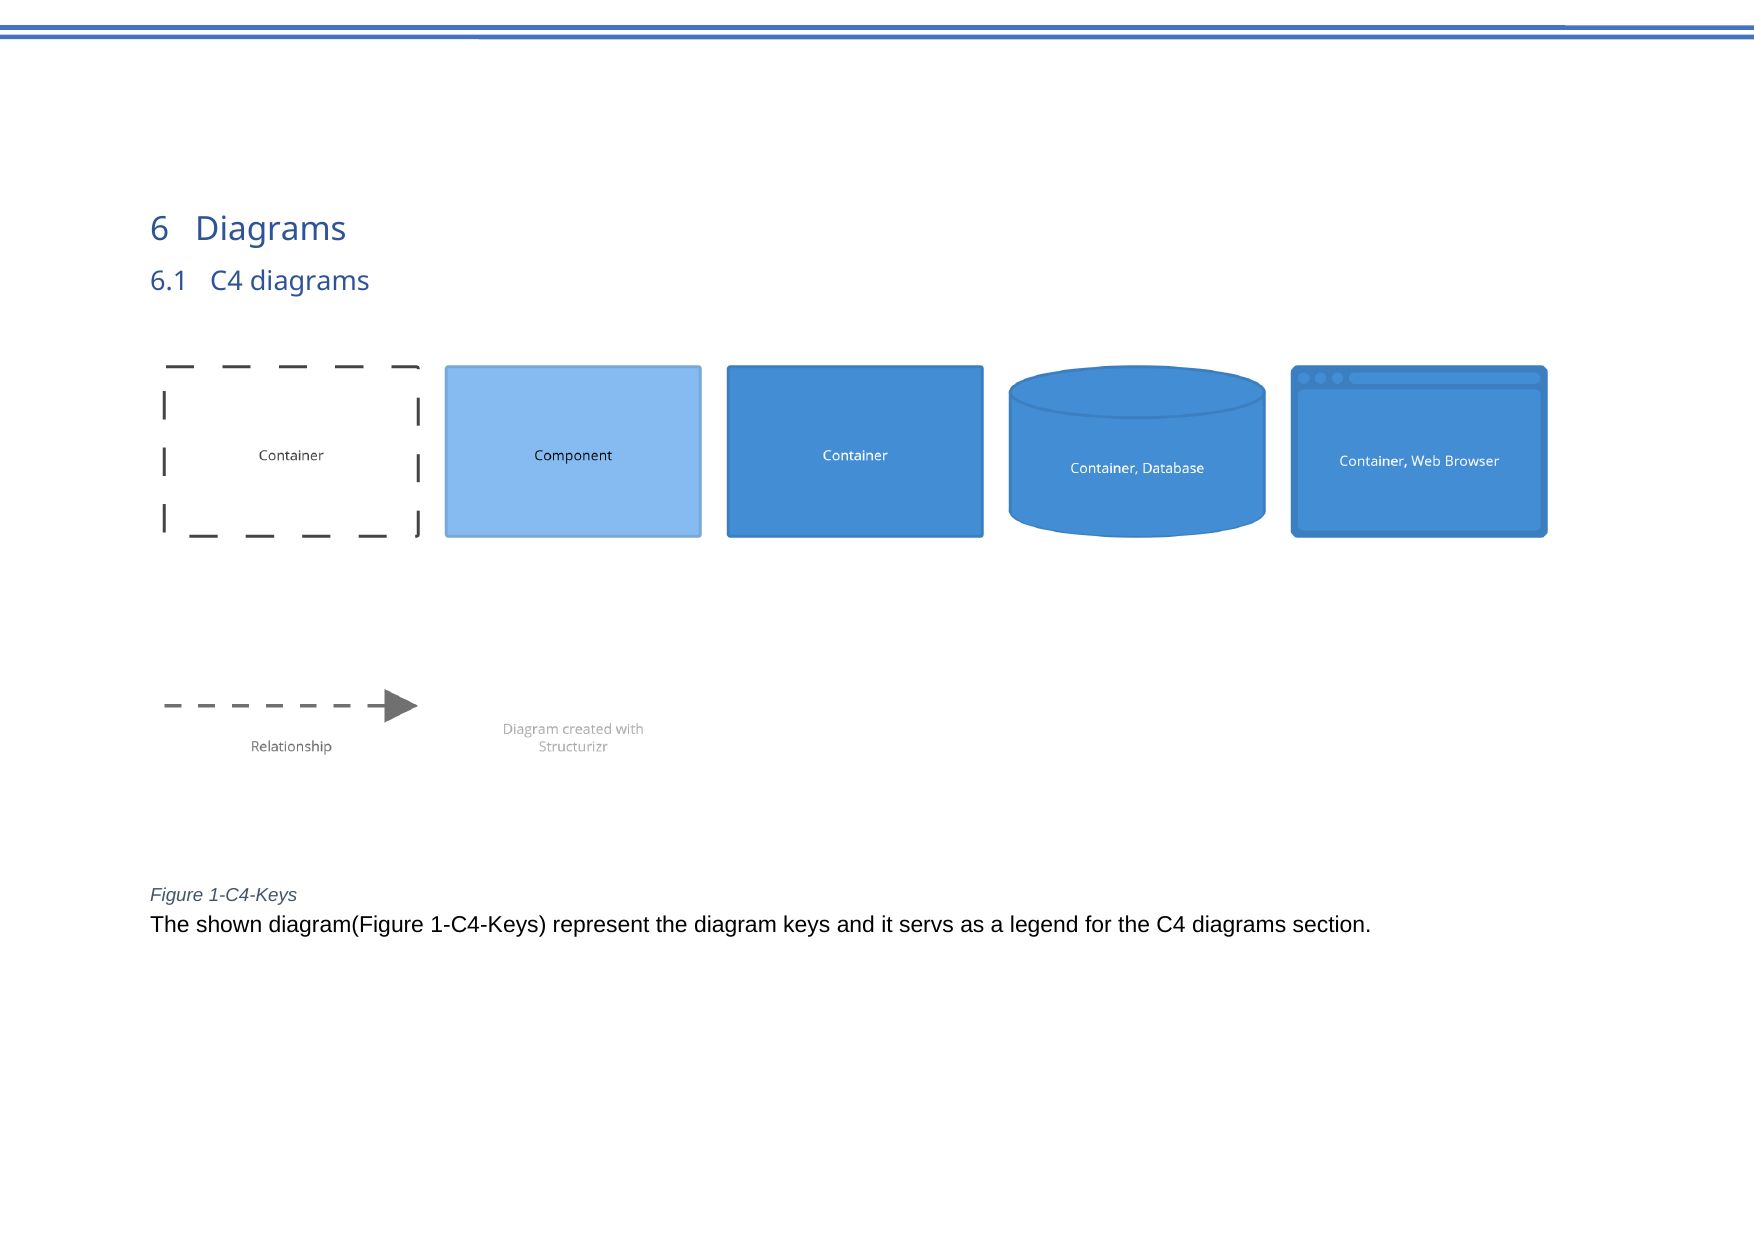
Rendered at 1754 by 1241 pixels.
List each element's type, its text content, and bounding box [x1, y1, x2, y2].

subtitle C4 diagrams [150, 262, 1604, 298]
subtitle Diagrams [150, 205, 1604, 251]
picture [150, 310, 1560, 875]
